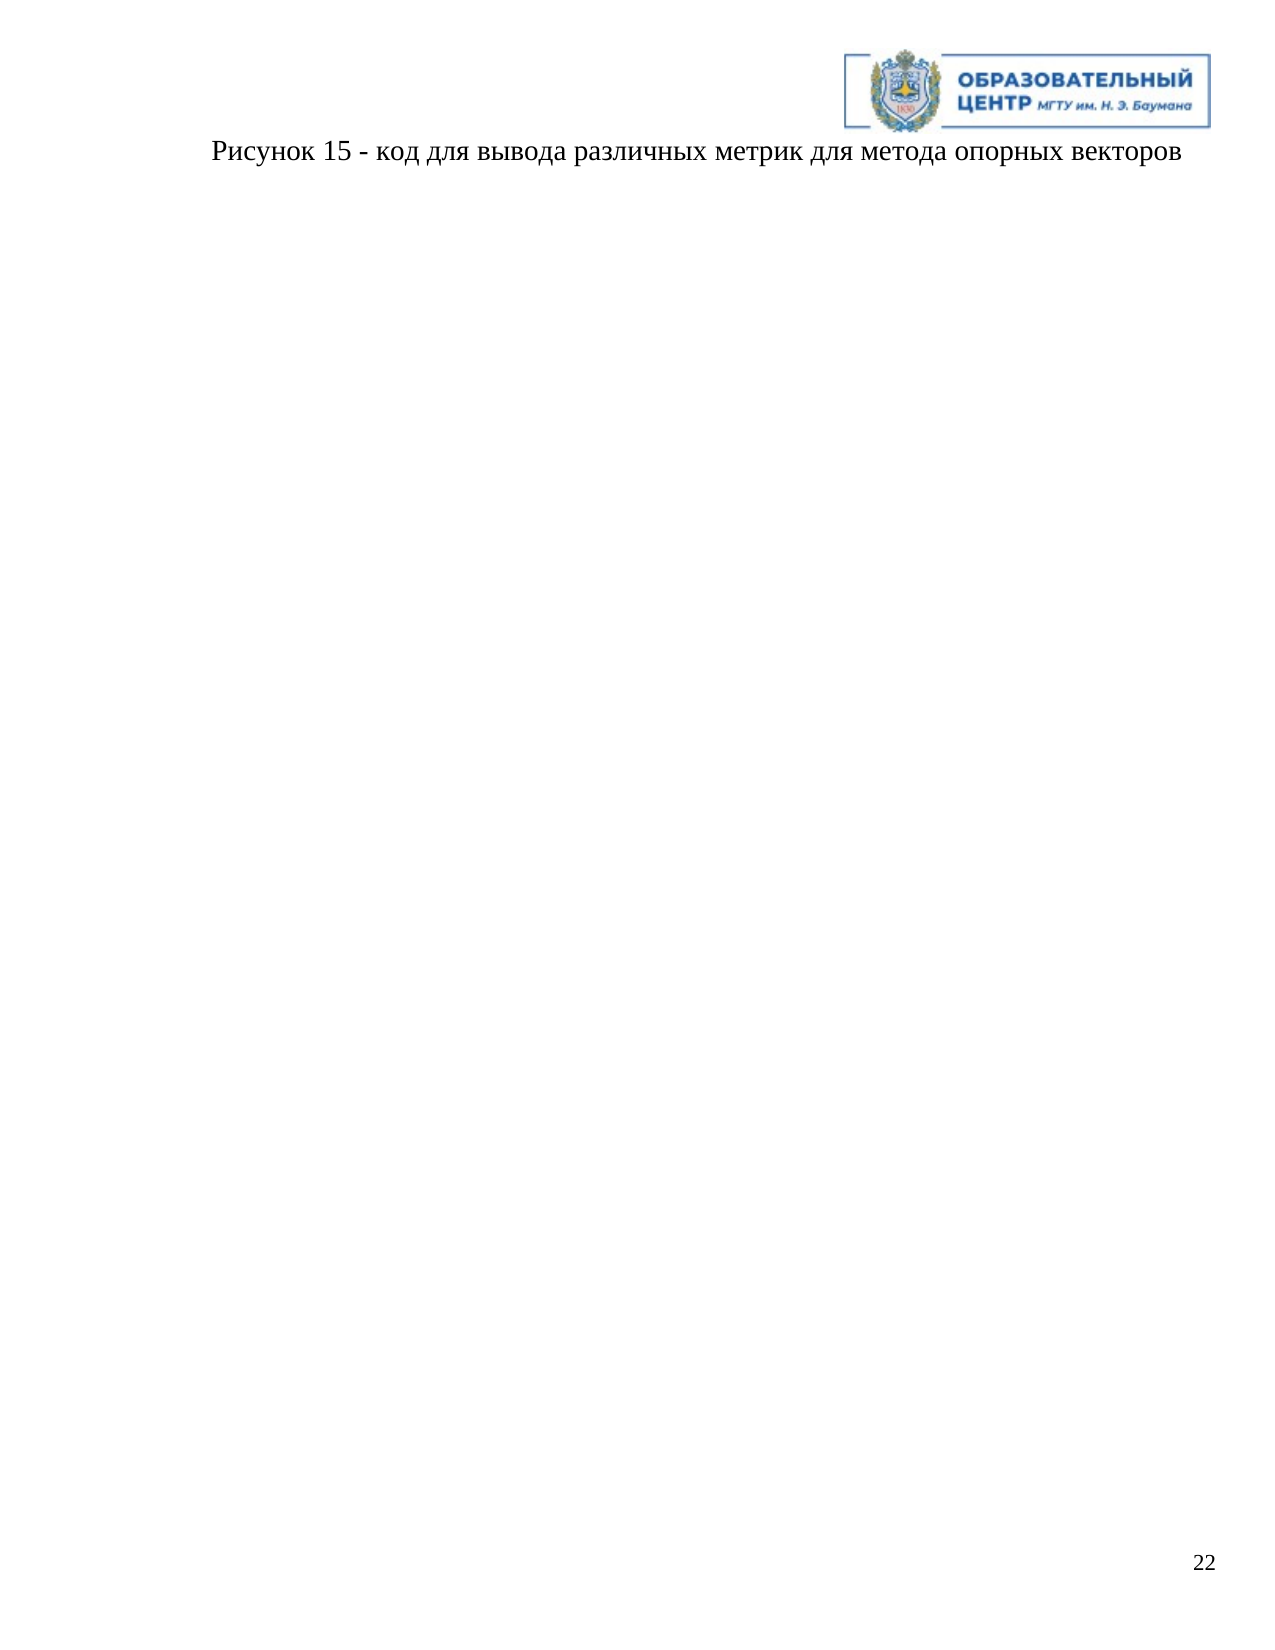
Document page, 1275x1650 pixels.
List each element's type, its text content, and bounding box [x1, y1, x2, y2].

text Рисунок 15 - код для вывода различных метрик для метода опорных векторов [211, 133, 1227, 167]
picture [843, 48, 1211, 133]
